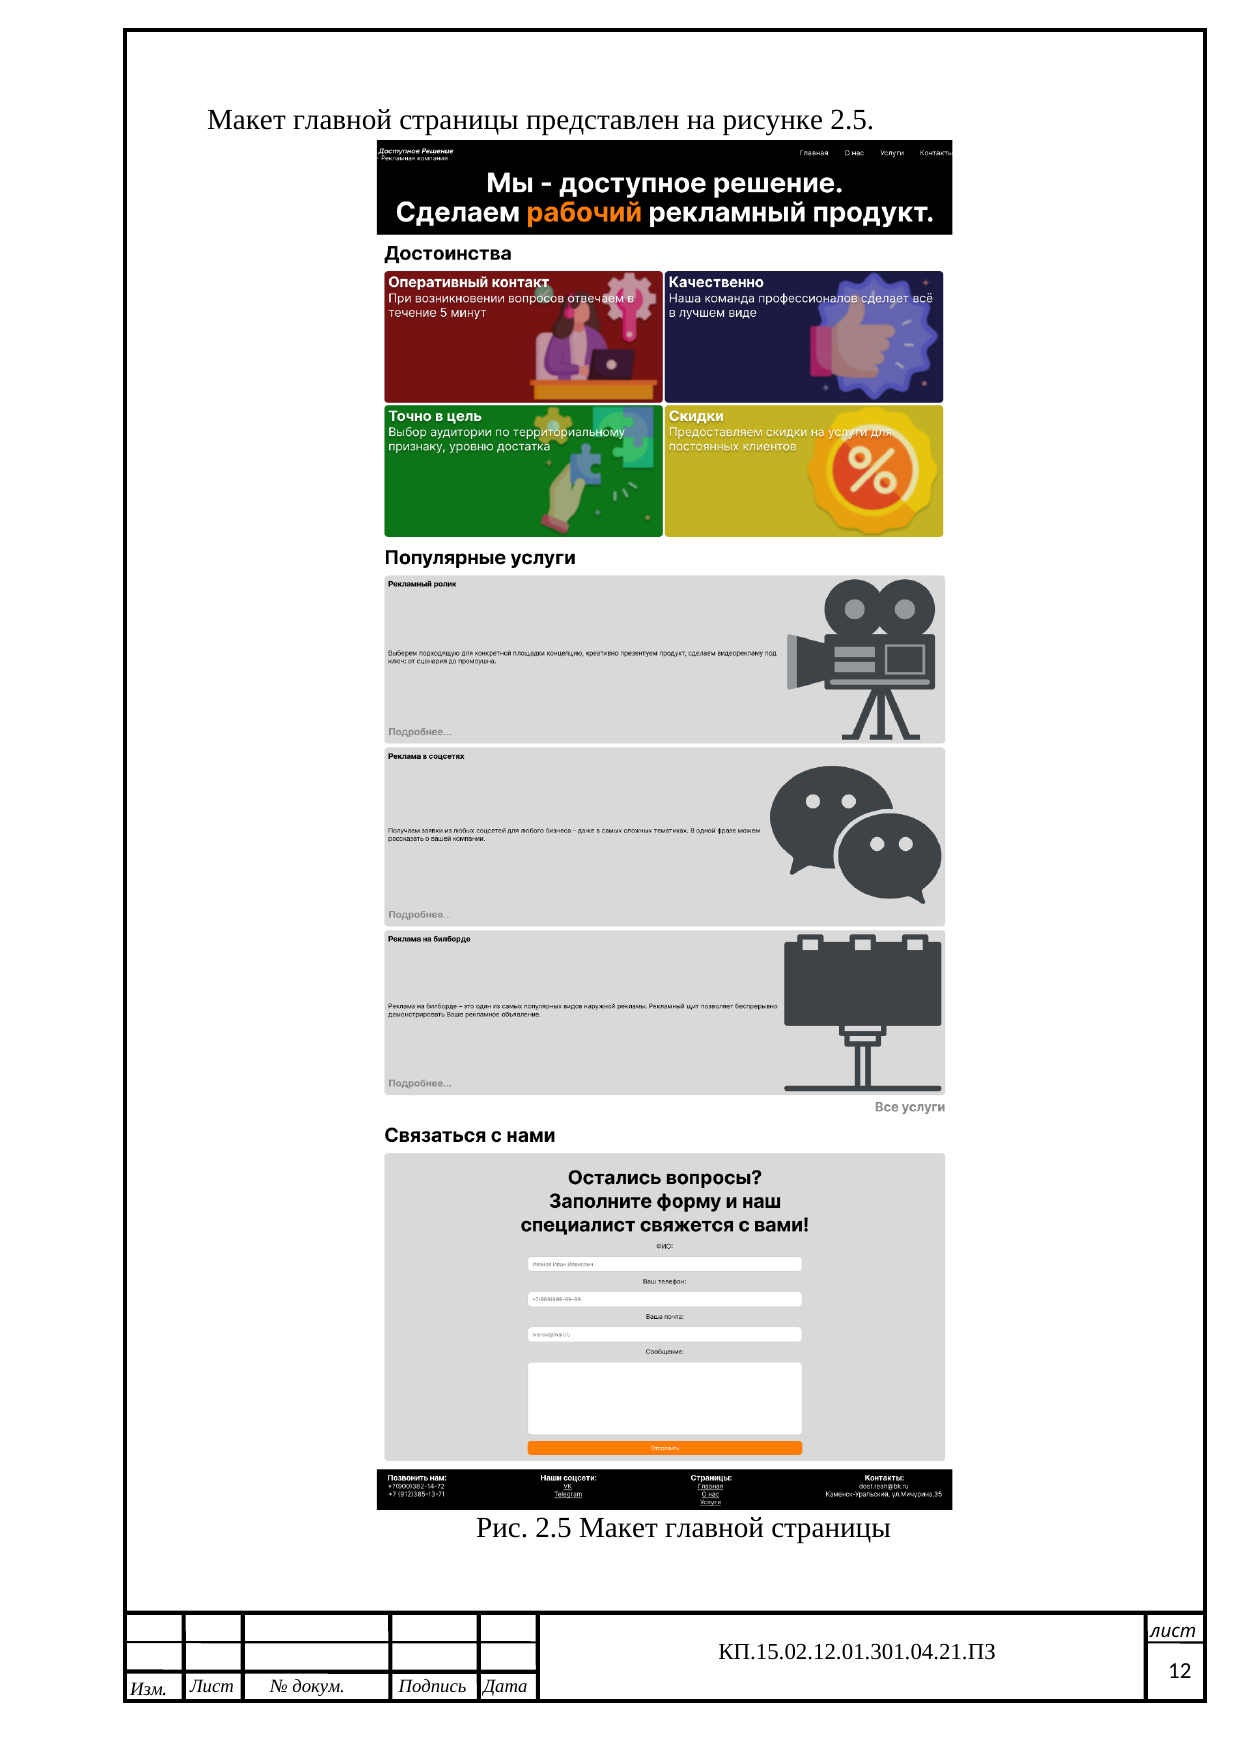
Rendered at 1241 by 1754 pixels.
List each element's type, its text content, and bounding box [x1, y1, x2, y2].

text Макет главной страницы представлен на рисунке 2.5. [148, 102, 1181, 135]
picture [376, 140, 953, 1510]
text Рис. 2.5 Макет главной страницы [185, 1510, 1181, 1543]
